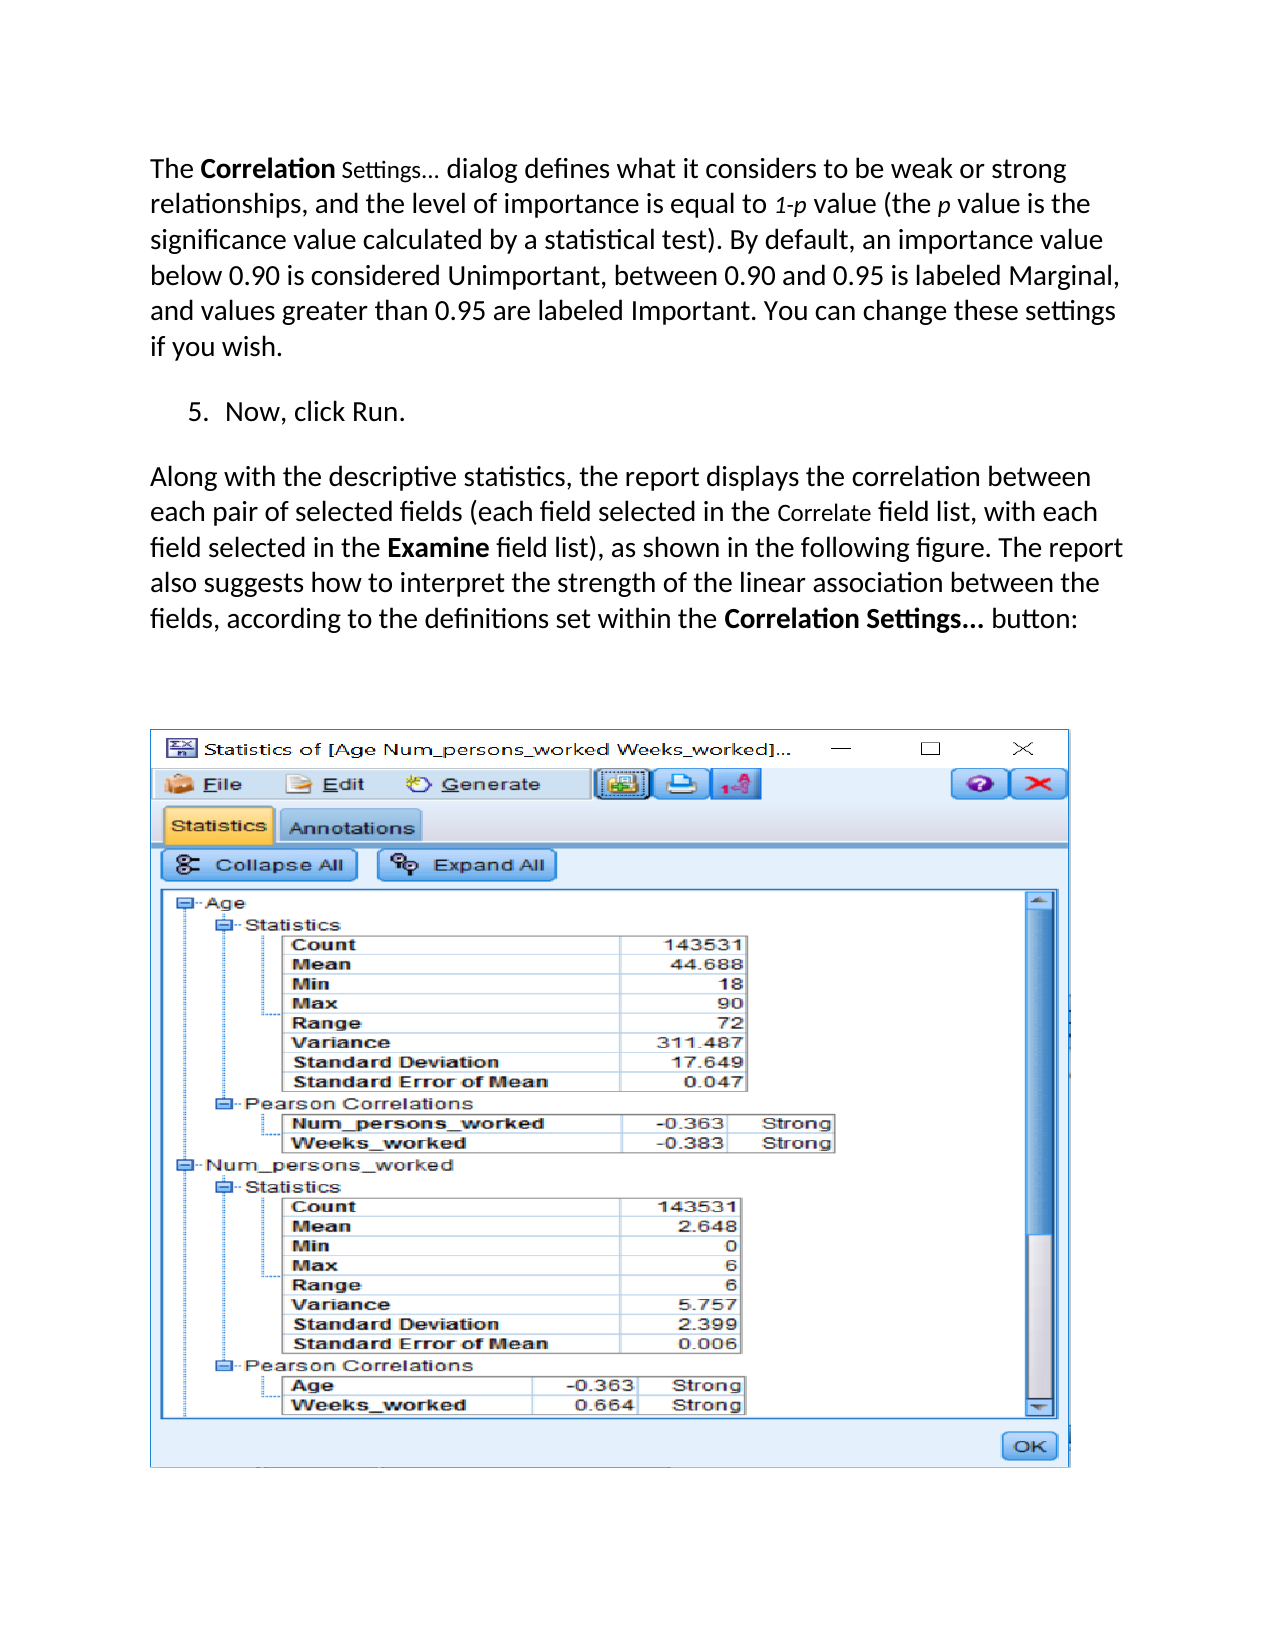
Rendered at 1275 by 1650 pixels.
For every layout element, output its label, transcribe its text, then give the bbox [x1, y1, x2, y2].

text The Correlation Settings... dialog defines what it considers to be weak or strong relationships, and the level of importance is equal to 1-p value (the p value is the significance value calculated by a statistical test). By default, an importance value below 0.90 is considered Unimportant, between 0.90 and 0.95 is labeled Marginal, and values greater than 0.95 are labeled Important. You can change these settings if you wish. [150, 150, 1125, 364]
text Along with the descriptive statistics, the report displays the correlation between each pair of selected fields (each field selected in the Correlate field list, with each field selected in the Examine field list), as shown in the following figure. The report also suggests how to interpret the strength of the linear association between the fields, according to the definitions set within the Correlation Settings... button: [150, 458, 1125, 636]
picture [150, 729, 1071, 1468]
list Now, click Run. [187, 393, 1125, 428]
